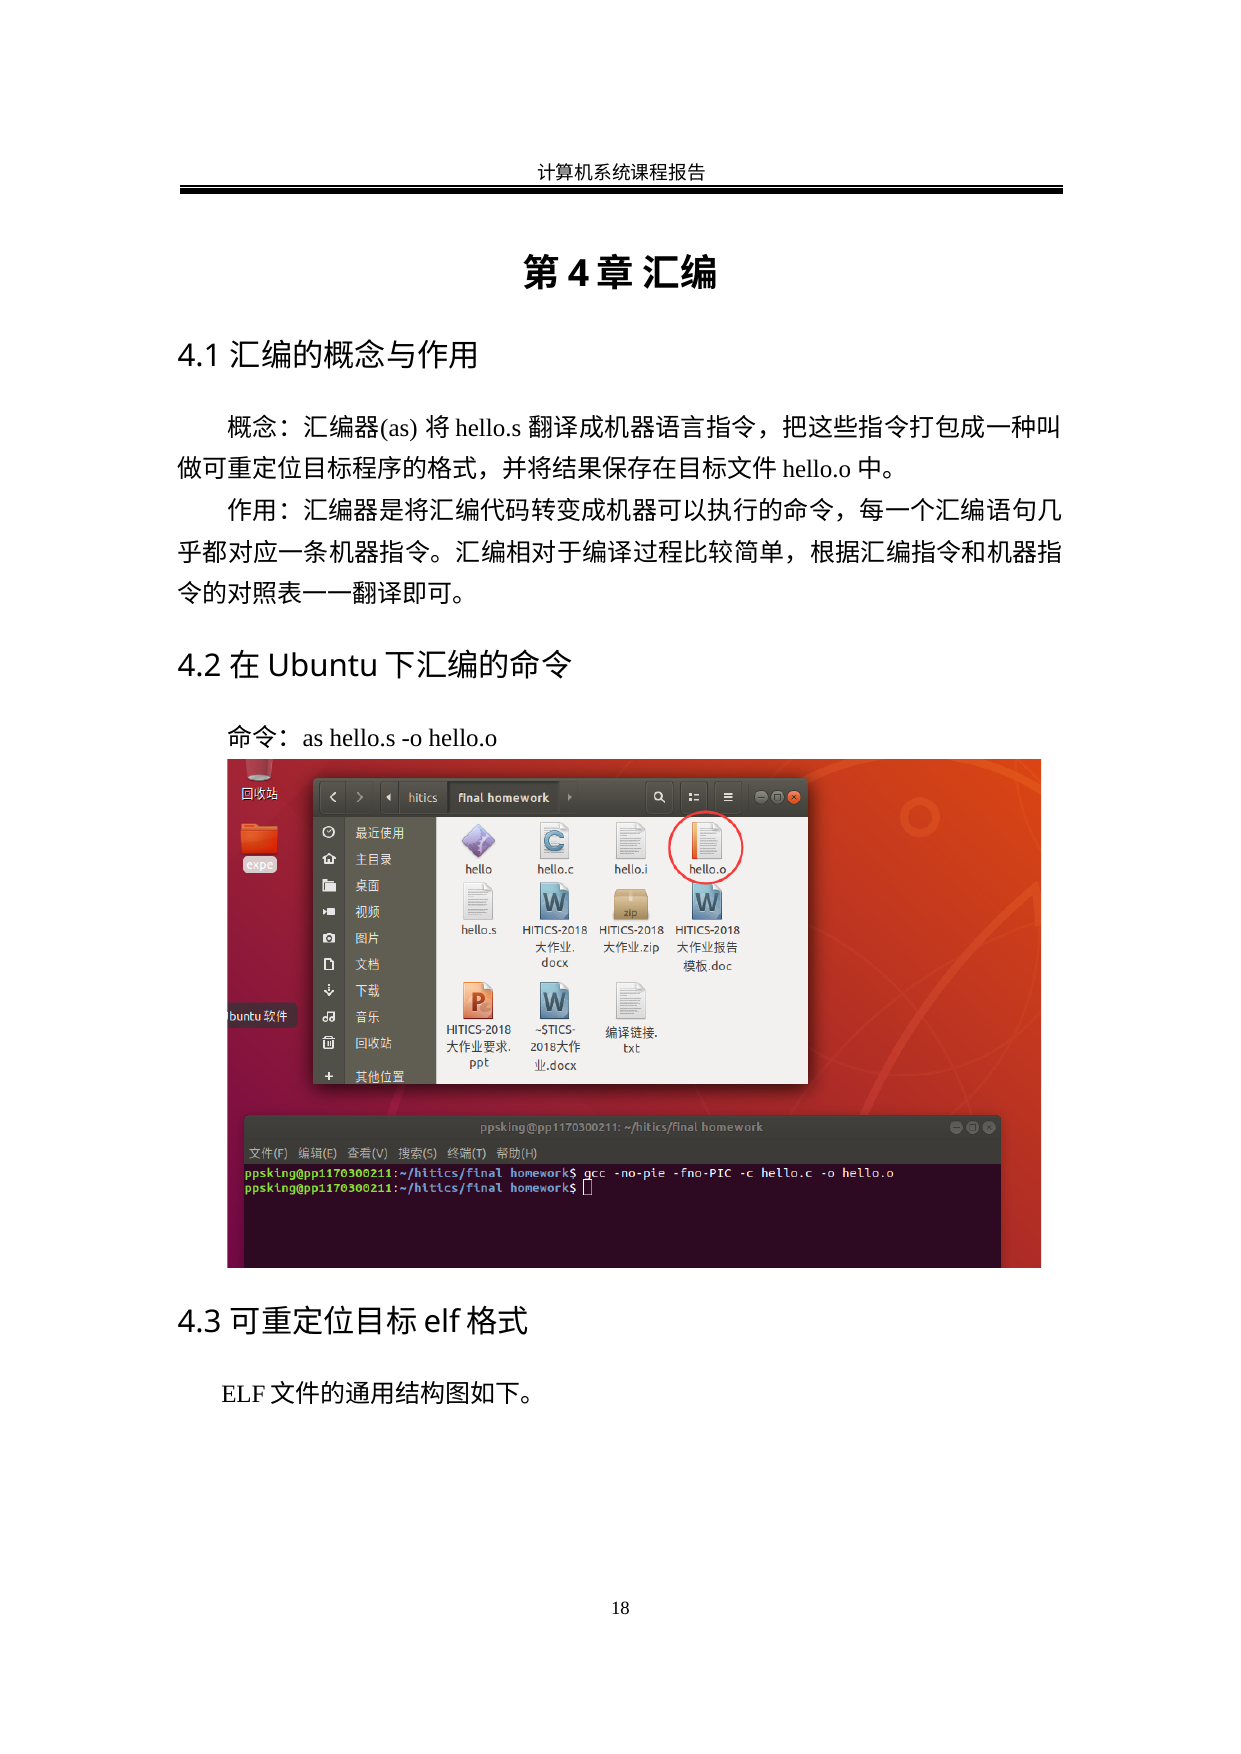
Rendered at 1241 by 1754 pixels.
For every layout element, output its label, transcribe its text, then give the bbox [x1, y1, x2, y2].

text 作用：汇编器是将汇编代码转变成机器可以执行的命令，每一个汇编语句几乎都对应一条机器指令。汇编相对于编译过程比较简单，根据汇编指令和机器指令的对照表一一翻译即可。 [177, 491, 1063, 610]
subtitle 4.1 汇编的概念与作用 [177, 330, 1063, 376]
subtitle 第4章 汇编 [177, 242, 1063, 297]
text 命令：as hello.s -o hello.o [177, 718, 1063, 754]
subtitle 4.2 在Ubuntu下汇编的命令 [177, 641, 1063, 686]
picture [227, 759, 1042, 1268]
text 概念：汇编器(as) 将hello.s 翻译成机器语言指令，把这些指令打包成一种叫做可重定位目标程序的格式，并将结果保存在目标文件hello.o 中。 [177, 407, 1063, 485]
subtitle 4.3 可重定位目标elf格式 [177, 1296, 1063, 1342]
text ELF文件的通用结构图如下。 [177, 1374, 1063, 1410]
